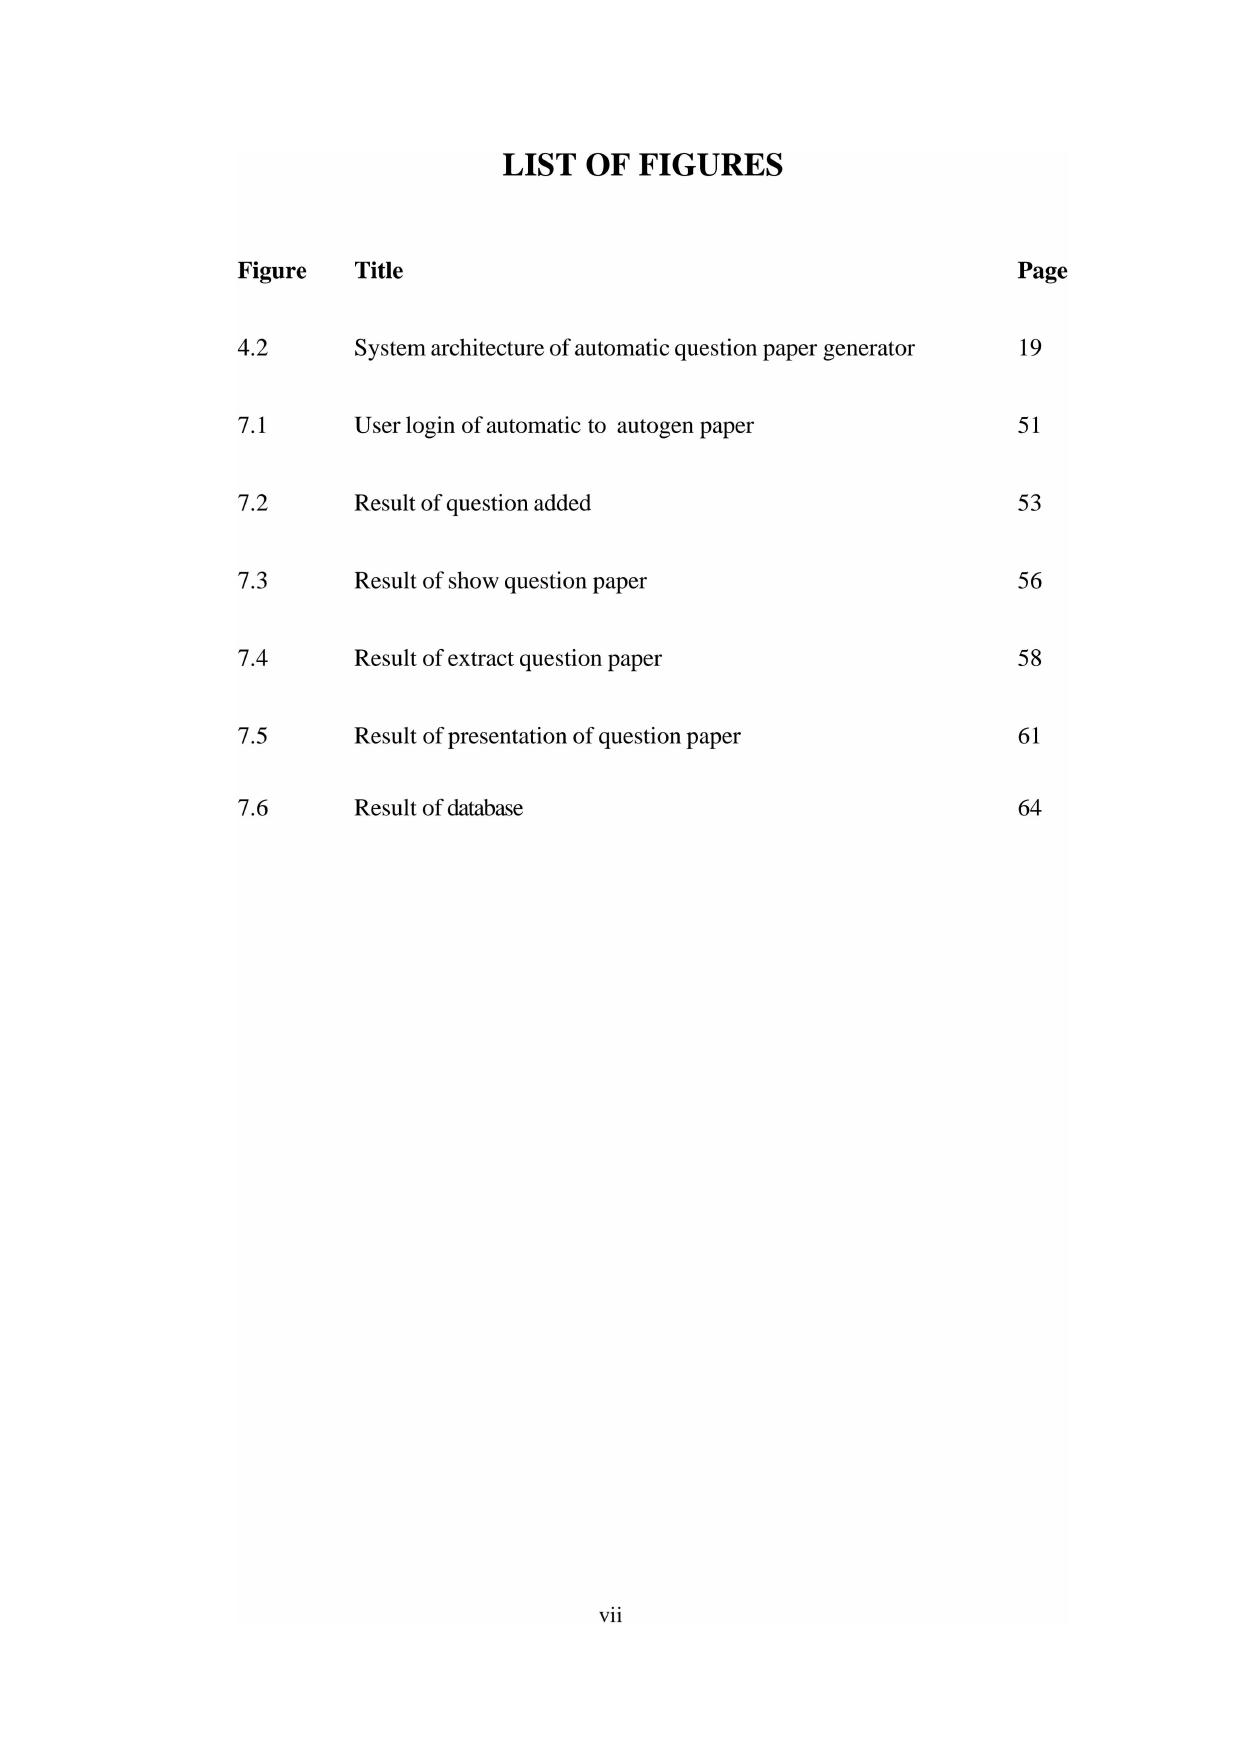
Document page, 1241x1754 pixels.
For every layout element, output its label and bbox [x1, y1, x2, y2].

picture [236, 152, 1070, 1624]
